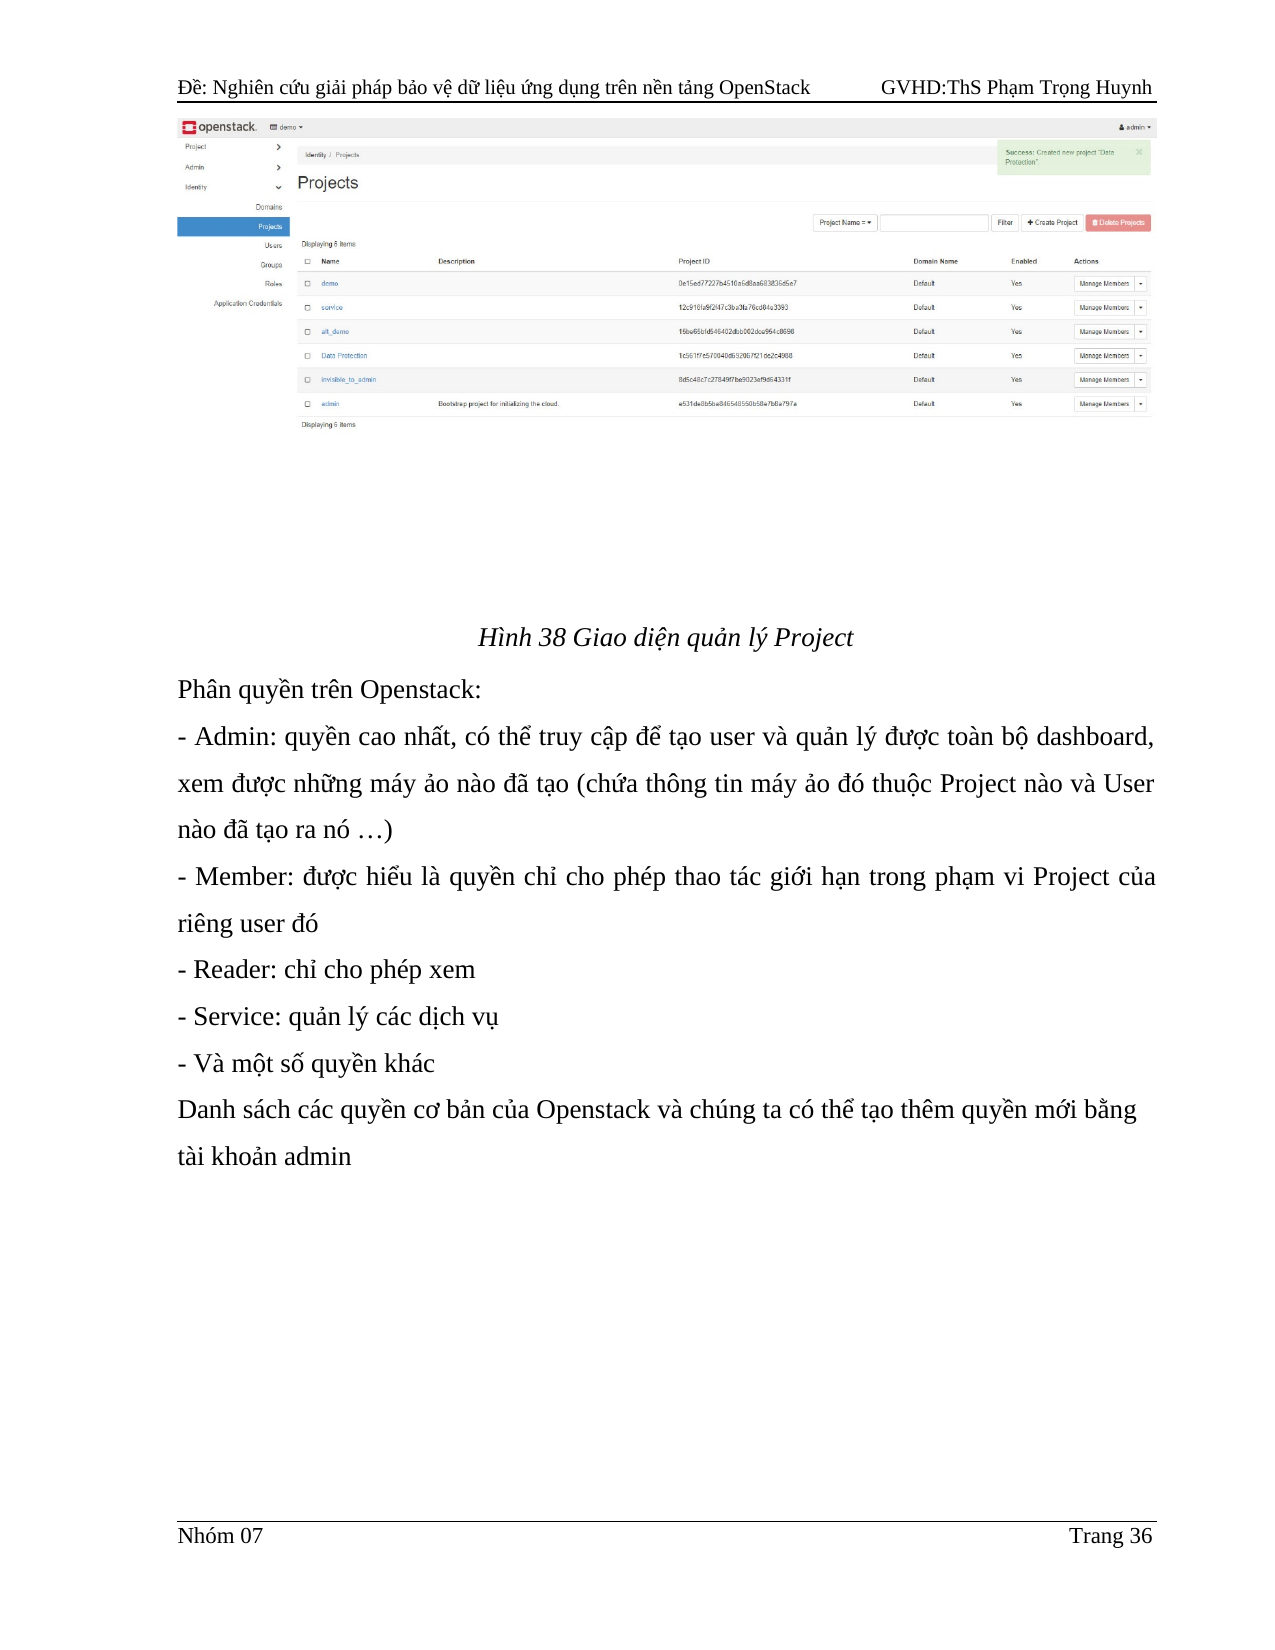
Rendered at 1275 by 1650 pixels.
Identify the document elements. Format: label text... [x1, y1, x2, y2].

picture [177, 118, 1157, 609]
text - Reader: chỉ cho phép xem [177, 953, 1157, 984]
text - Và một số quyền khác [177, 1047, 1157, 1078]
text Phân quyền trên Openstack: [177, 673, 1157, 704]
text Danh sách các quyền cơ bản của Openstack và chúng ta có thể tạo thêm quyền mới bằng tài khoản admin [177, 1093, 1157, 1171]
text - Member: được hiểu là quyền chỉ cho phép thao tác giới hạn trong phạm vi Project của riêng user đó [177, 860, 1157, 938]
text - Service: quản lý các dịch vụ [177, 1000, 1157, 1031]
text - Admin: quyền cao nhất, có thể truy cập để tạo user và quản lý được toàn bộ dashboard, xem được những máy ảo nào đã tạo (chứa thông tin máy ảo đó thuộc Project nào và User nào đã tạo ra nó …) [177, 720, 1157, 844]
text Hình 38 Giao diện quản lý Project [177, 621, 1157, 653]
